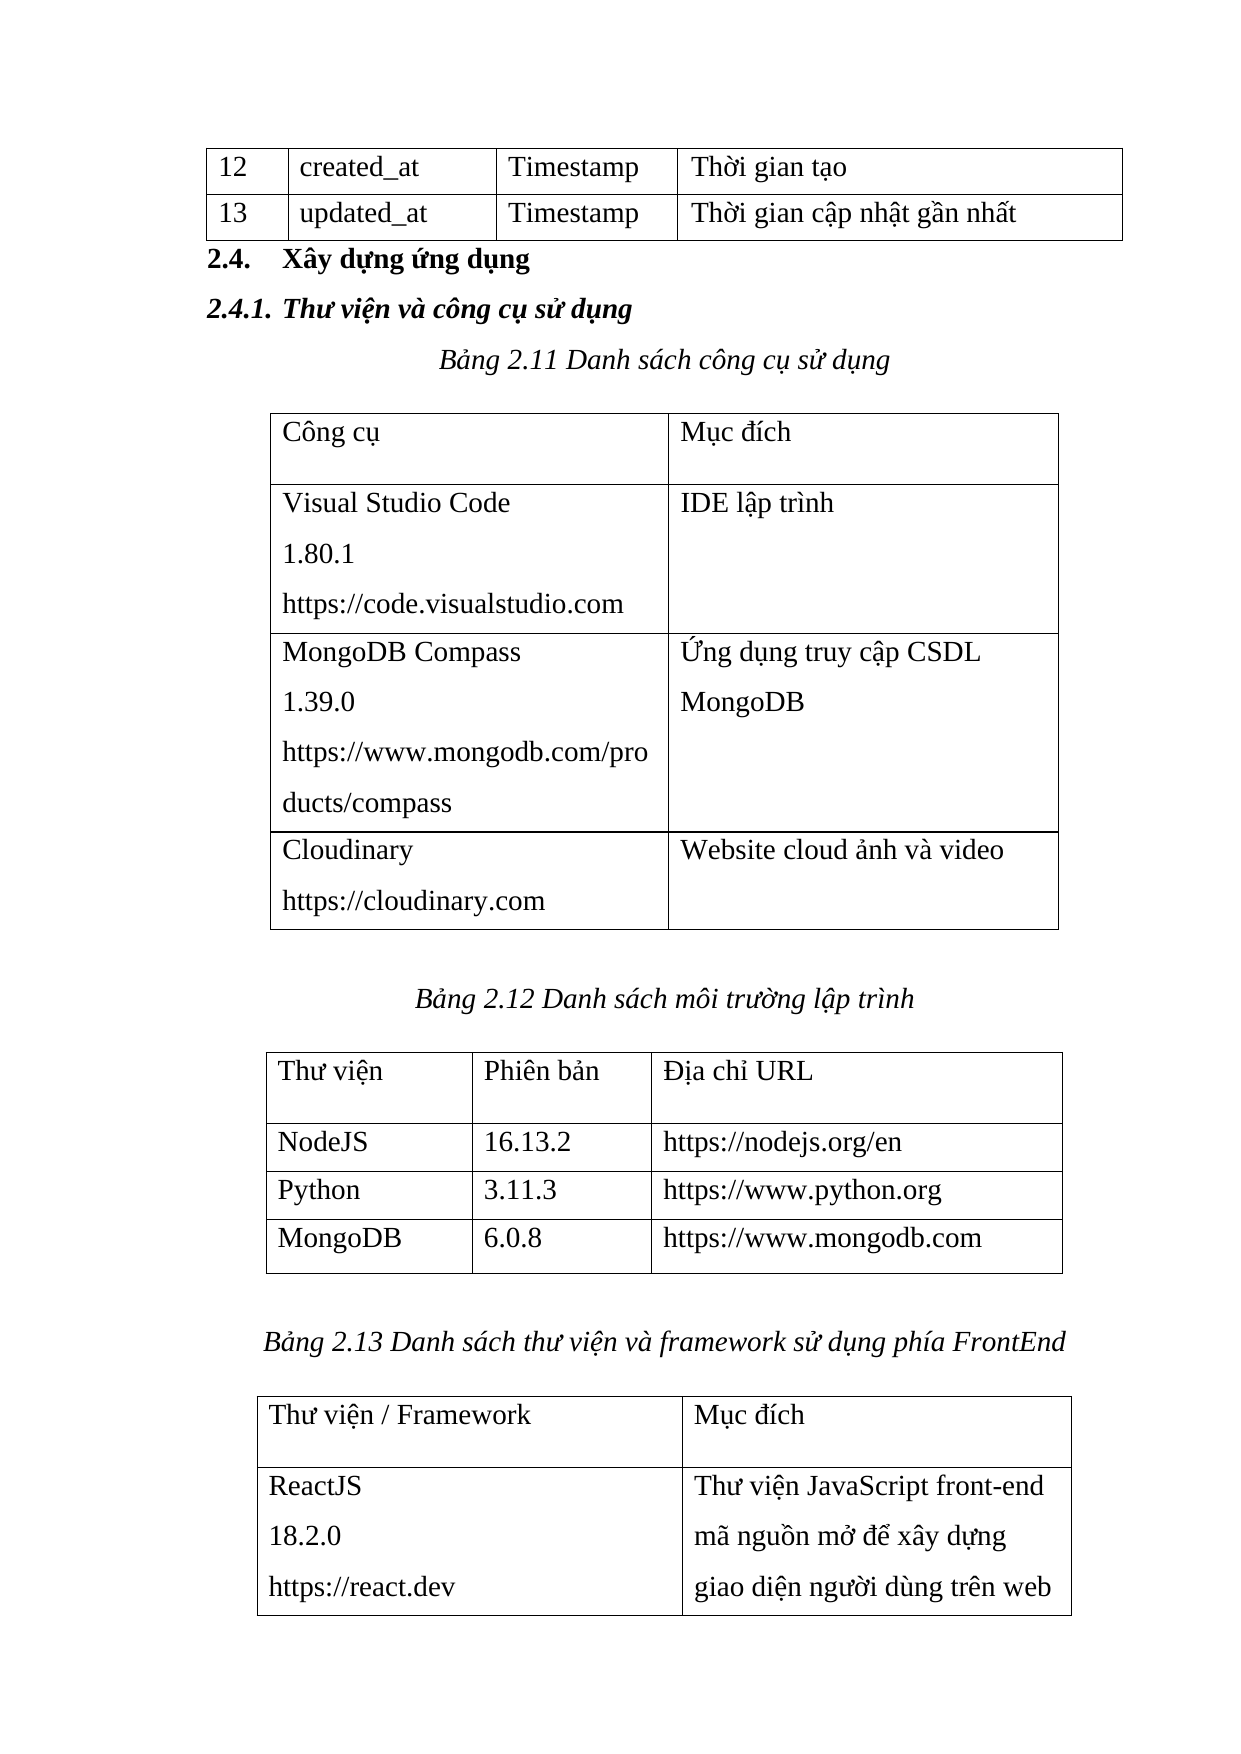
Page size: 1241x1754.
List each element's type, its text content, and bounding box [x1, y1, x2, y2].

table_cell Thời gian cập nhật gần nhất [678, 195, 1122, 240]
table_cell ReactJS 18.2.0 https://react.dev [258, 1468, 682, 1615]
table_cell 16.13.2 [473, 1124, 651, 1171]
table_header Mục đích [683, 1397, 1071, 1467]
table_header Công cụ [271, 414, 668, 484]
table_cell IDE lập trình [669, 485, 1058, 633]
table_cell 12 [207, 149, 288, 194]
table_cell Thời gian tạo [678, 149, 1122, 194]
table_header Địa chỉ URL [652, 1053, 1062, 1123]
table_cell 6.0.8 [473, 1220, 651, 1273]
table_header Thư viện [267, 1053, 472, 1123]
table_cell https://www.python.org [652, 1172, 1062, 1219]
table_cell Cloudinary https://cloudinary.com [271, 833, 668, 929]
table_cell Thư viện JavaScript front-end mã nguồn mở để xây dựng giao diện người dùng trên web [683, 1468, 1071, 1615]
table_cell MongoDB [267, 1220, 472, 1273]
table_cell NodeJS [267, 1124, 472, 1171]
table_cell 13 [207, 195, 288, 240]
text Bảng 2.11 Danh sách công cụ sử dụng [207, 342, 1122, 375]
table_cell Timestamp [497, 195, 677, 240]
table_cell Website cloud ảnh và video [669, 833, 1058, 929]
table_cell 3.11.3 [473, 1172, 651, 1219]
table_header Mục đích [669, 414, 1058, 484]
table_cell updated_at [289, 195, 496, 240]
table_header Thư viện / Framework [258, 1397, 682, 1467]
text Bảng 2.13 Danh sách thư viện và framework sử dụng phía FrontEnd [207, 1324, 1122, 1358]
subtitle Xây dựng ứng dụng [207, 241, 1122, 275]
table_cell https://www.mongodb.com [652, 1220, 1062, 1273]
text Bảng 2.12 Danh sách môi trường lập trình [207, 981, 1122, 1014]
table_cell Timestamp [497, 149, 677, 194]
table_header Phiên bản [473, 1053, 651, 1123]
table_cell https://nodejs.org/en [652, 1124, 1062, 1171]
table_cell Ứng dụng truy cập CSDL MongoDB [669, 634, 1058, 831]
table_cell Python [267, 1172, 472, 1219]
table_cell MongoDB Compass 1.39.0 https://www.mongodb.com/products/compass [271, 634, 668, 831]
table_cell created_at [289, 149, 496, 194]
subtitle Thư viện và công cụ sử dụng [207, 292, 1122, 325]
table_cell Visual Studio Code 1.80.1 https://code.visualstudio.com [271, 485, 668, 633]
